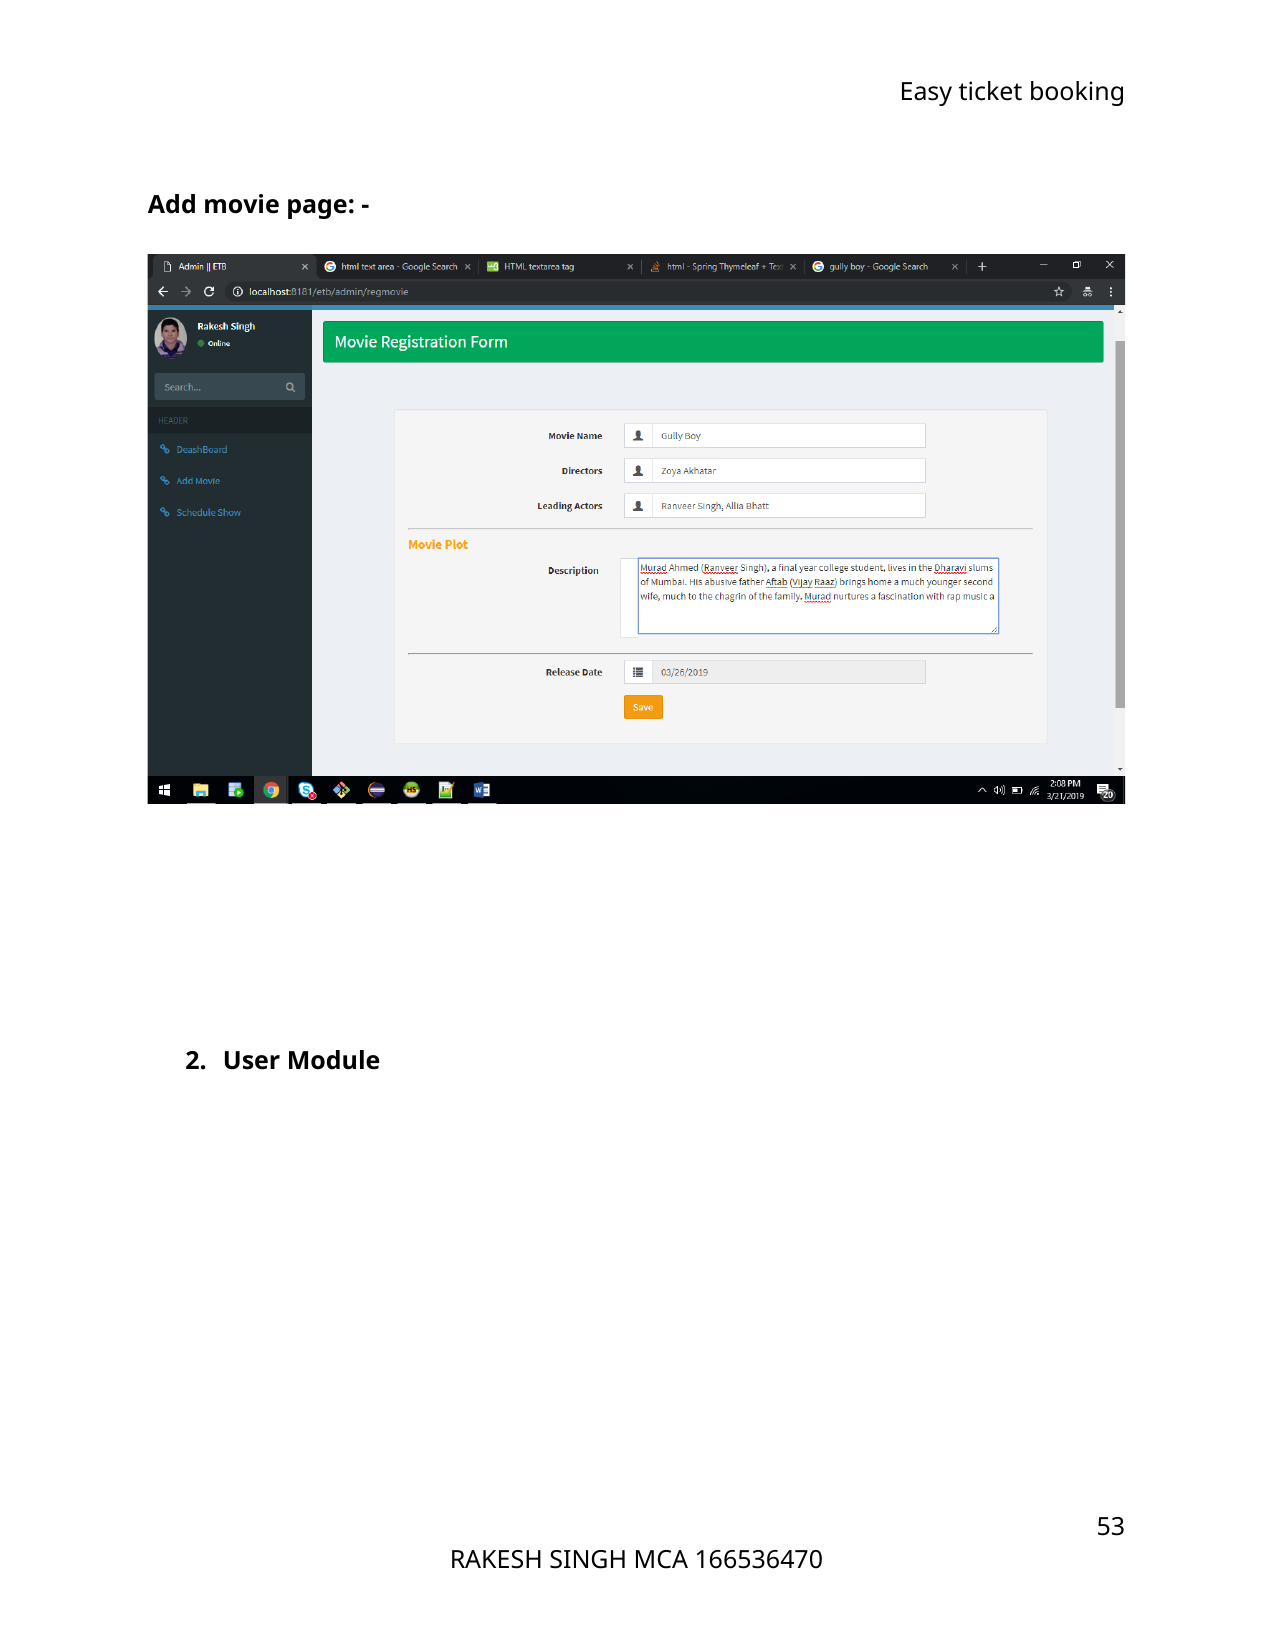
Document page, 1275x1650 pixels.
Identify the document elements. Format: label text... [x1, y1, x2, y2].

picture [147, 254, 1125, 804]
text Add movie page: - [148, 186, 1125, 220]
list User Module [185, 1042, 1125, 1076]
